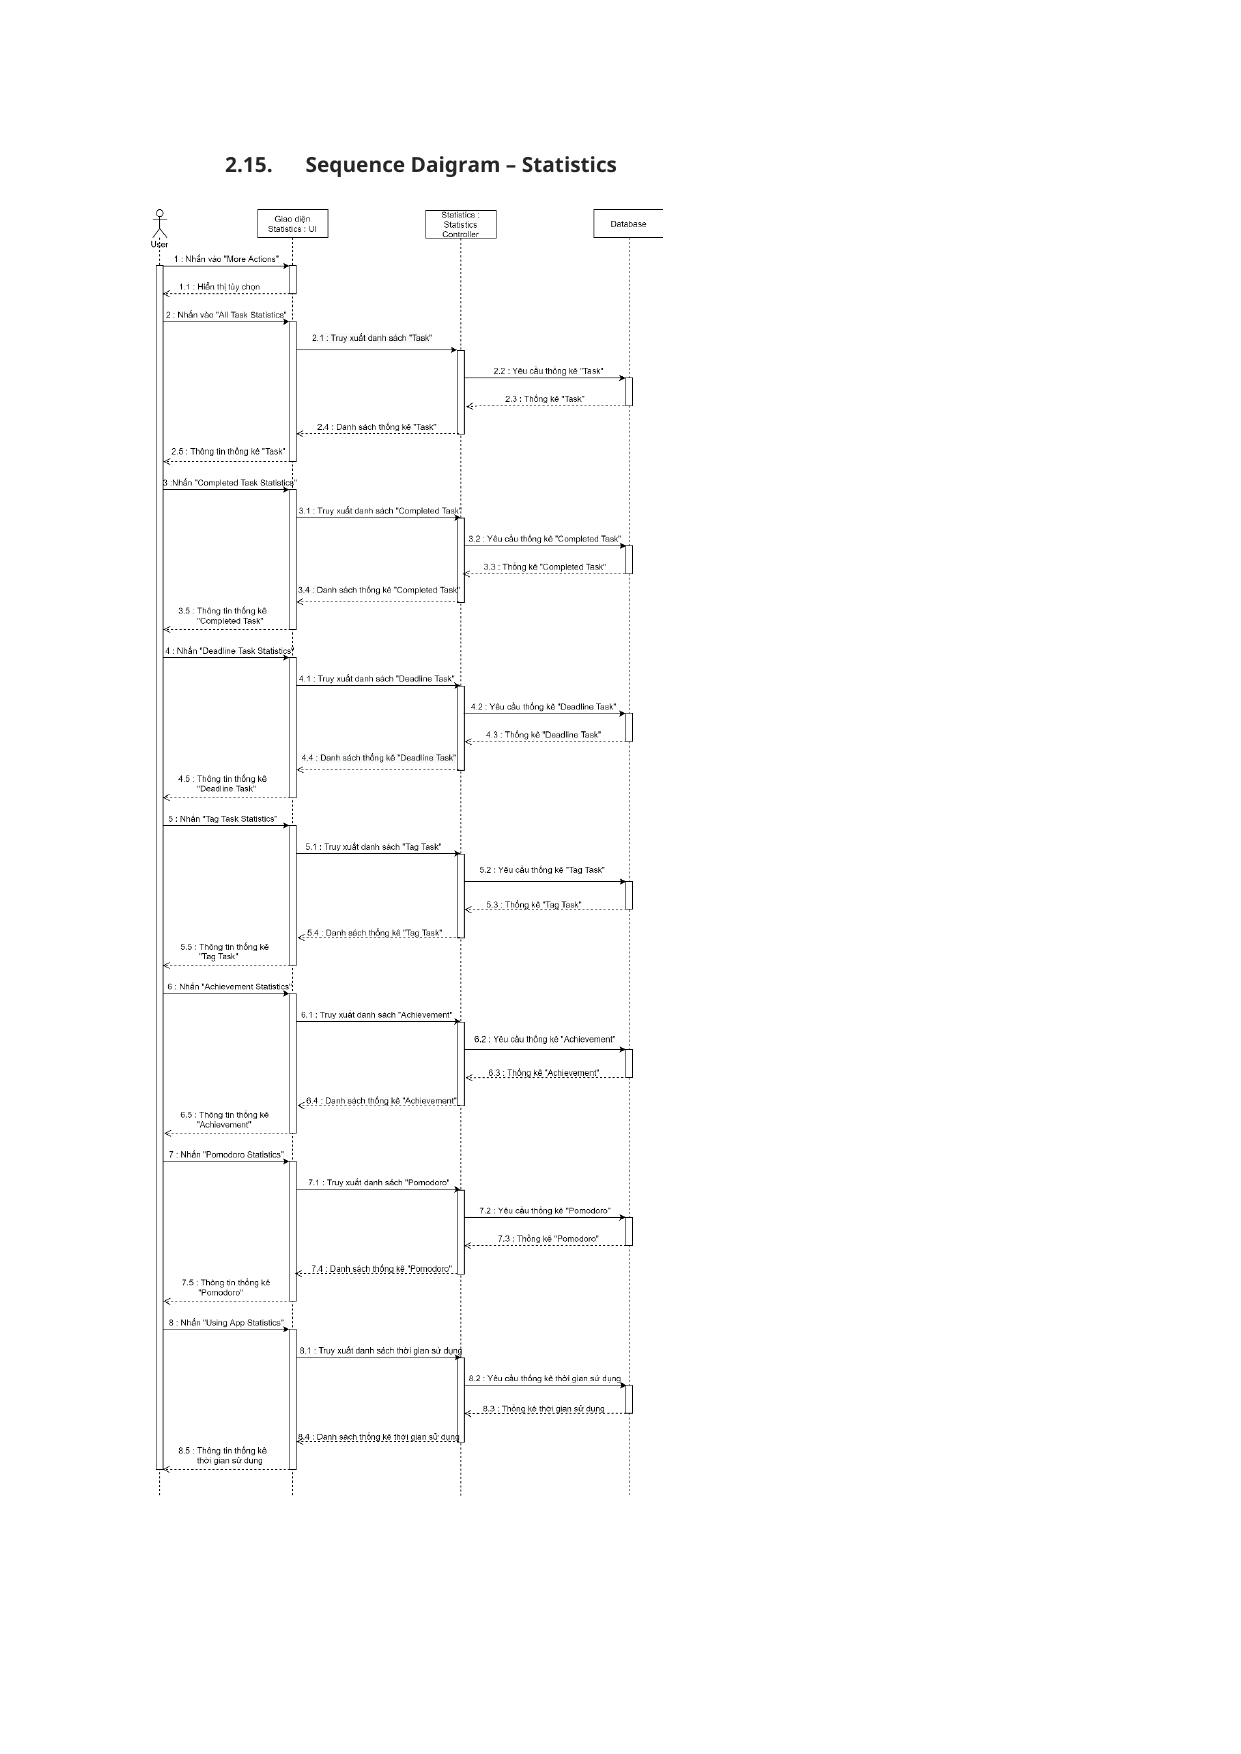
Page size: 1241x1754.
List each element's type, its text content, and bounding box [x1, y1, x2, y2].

list Sequence Daigram – Statistics [225, 150, 1090, 178]
picture [150, 209, 663, 1498]
